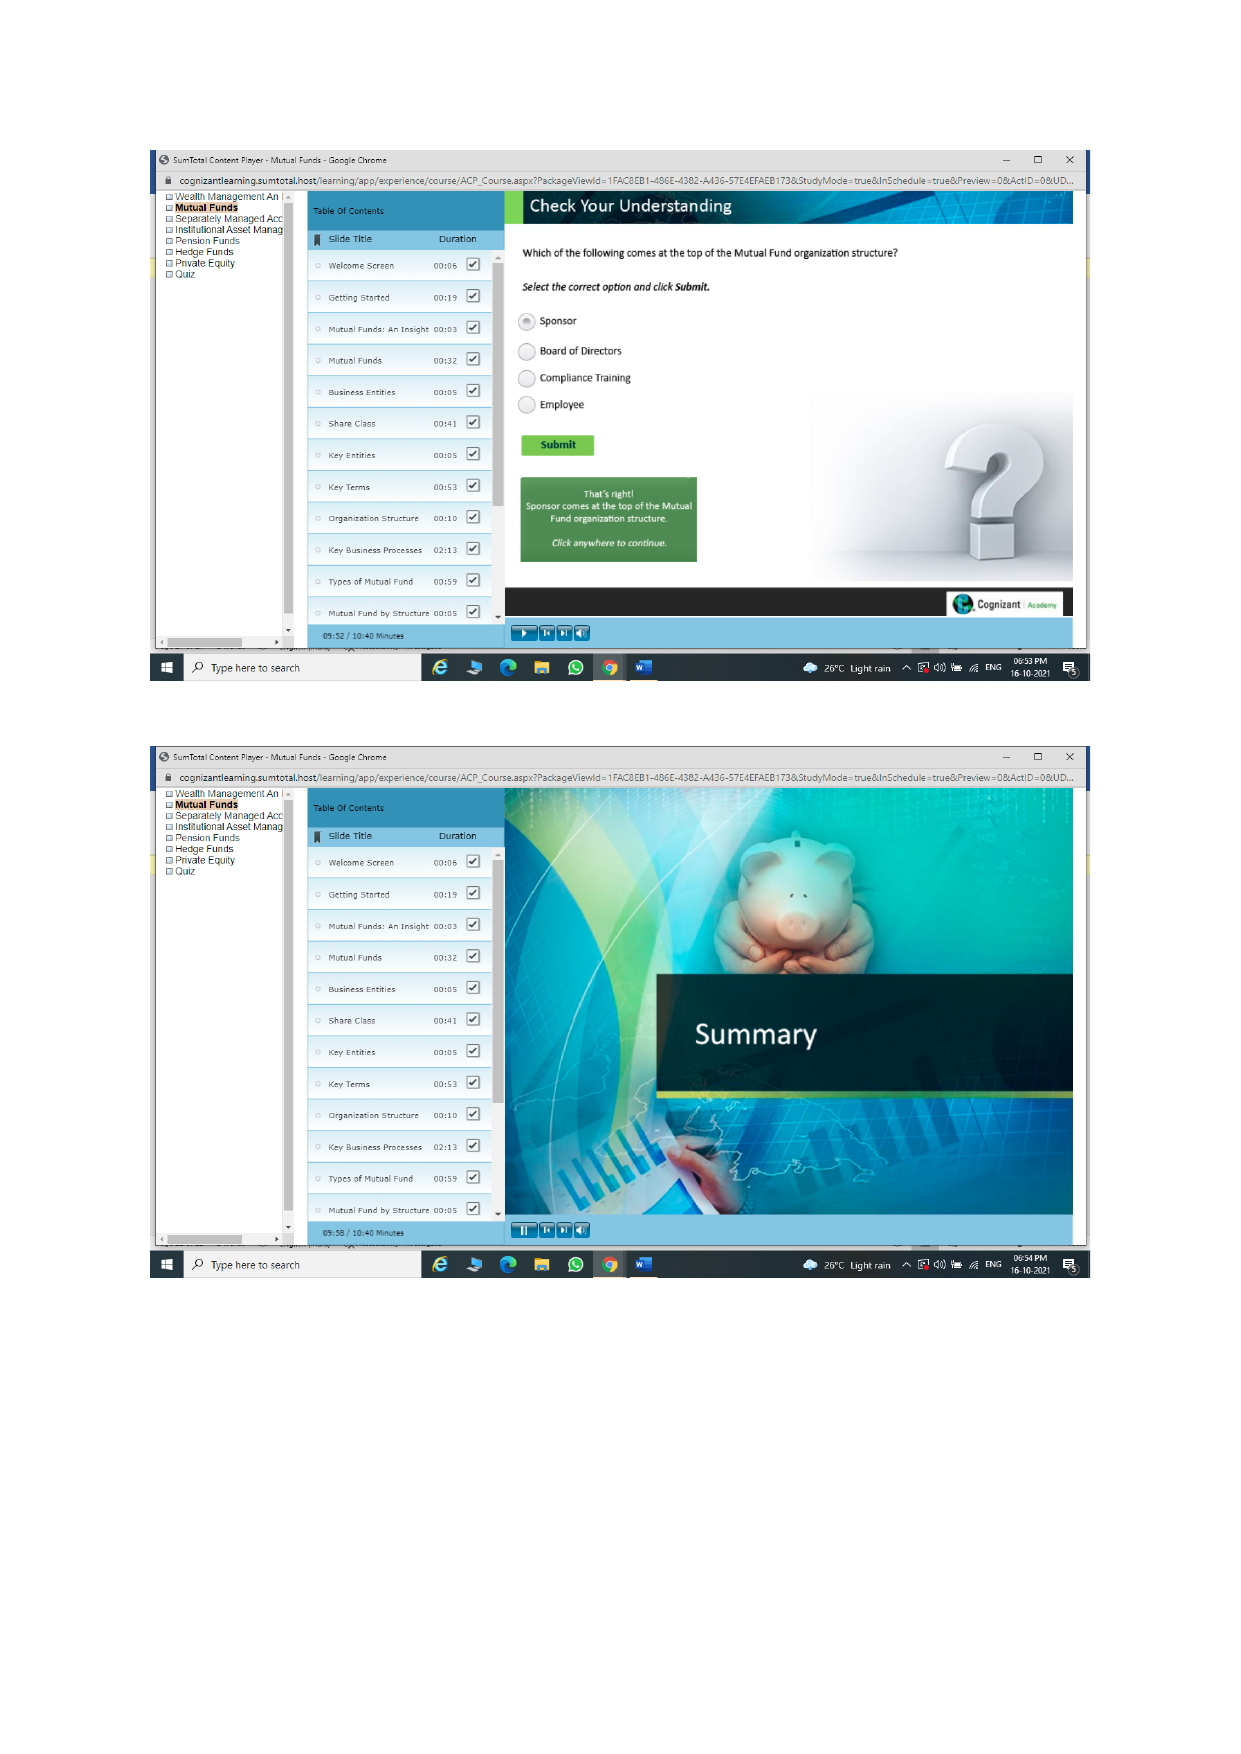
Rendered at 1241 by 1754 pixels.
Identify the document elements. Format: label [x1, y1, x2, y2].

picture [150, 746, 1091, 1278]
picture [150, 150, 1091, 681]
